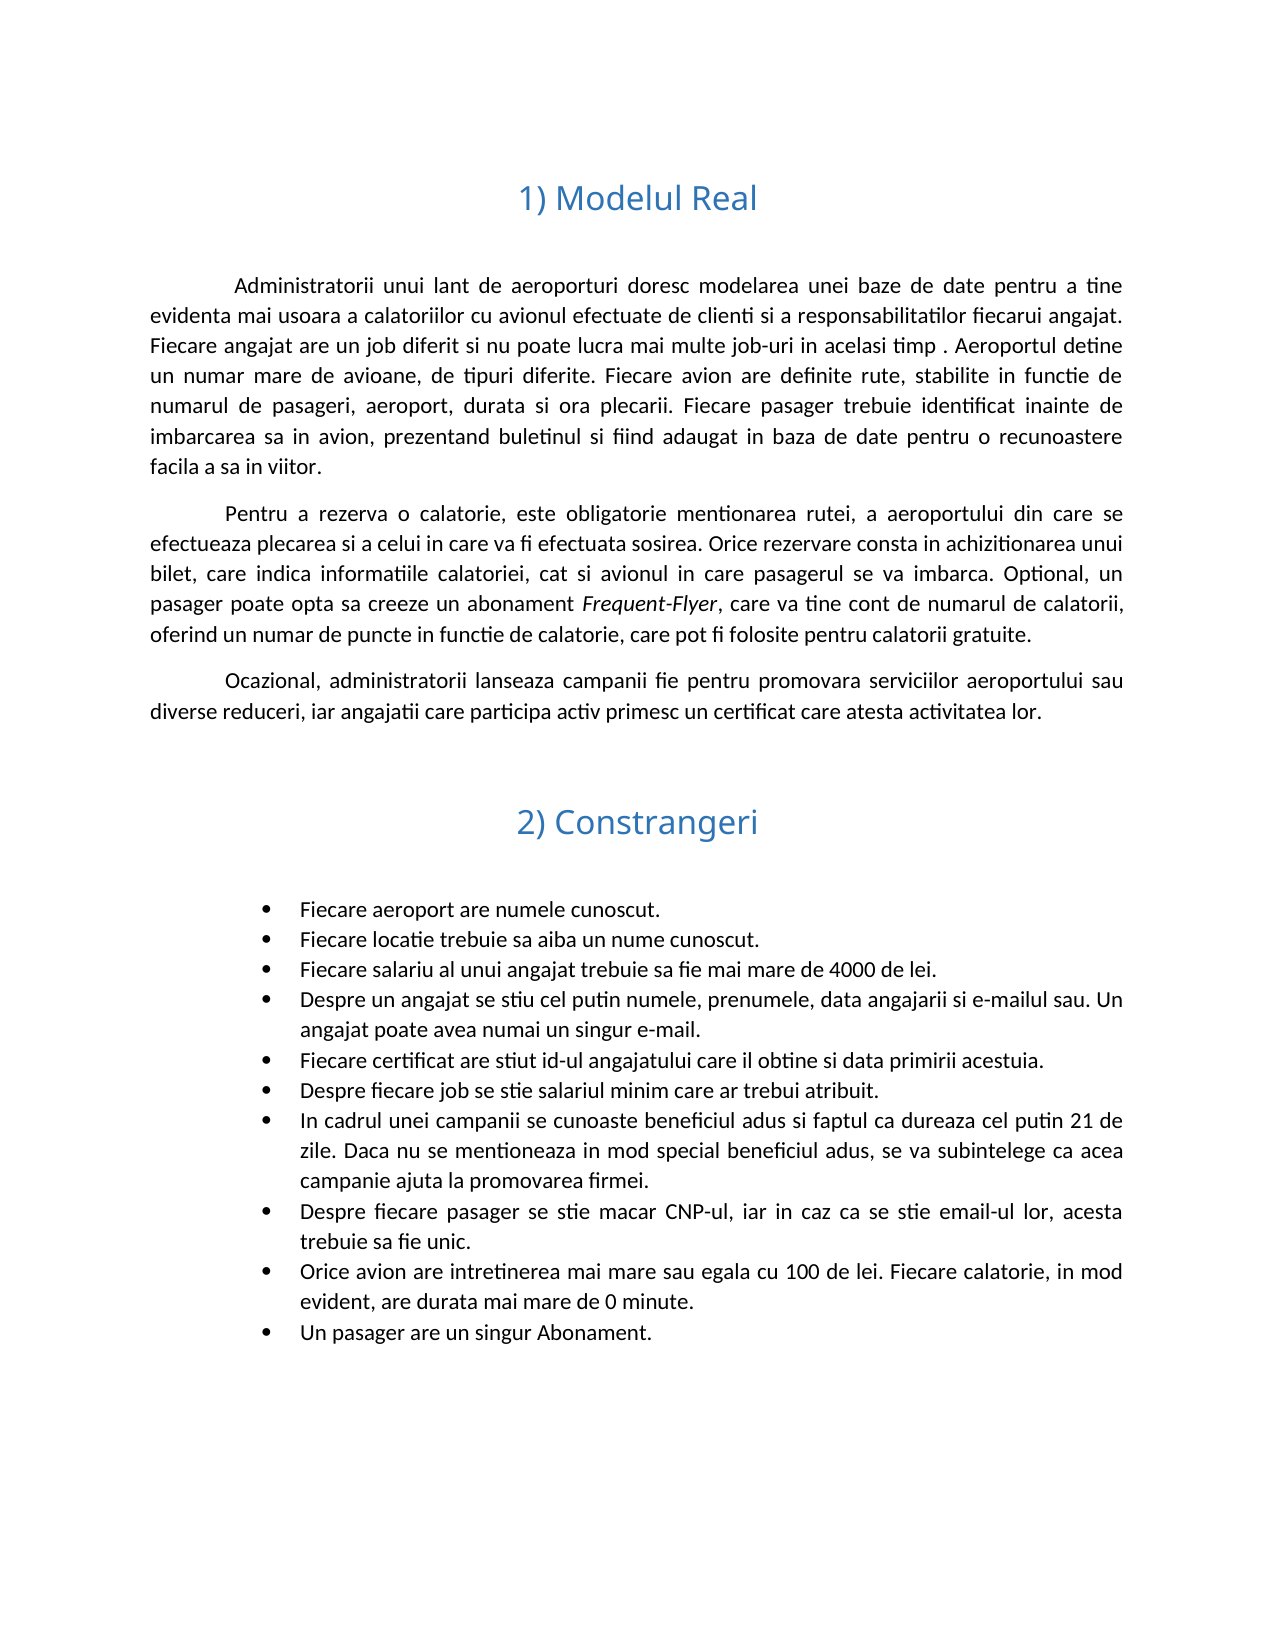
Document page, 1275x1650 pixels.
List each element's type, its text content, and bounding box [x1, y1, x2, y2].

list Fiecare aeroport are numele cunoscut. [262, 895, 1125, 923]
list Fiecare locatie trebuie sa aiba un nume cunoscut. [262, 925, 1125, 953]
list Un pasager are un singur Abonament. [262, 1318, 1125, 1346]
list Despre un angajat se stiu cel putin numele, prenumele, data angajarii si e-mailul sau. Un angajat poate avea numai un singur e-mail. [262, 985, 1125, 1044]
subtitle 1) Modelul Real [150, 175, 1125, 220]
text Pentru a rezerva o calatorie, este obligatorie mentionarea rutei, a aeroportului din care se efectueaza plecarea si a celui in care va fi efectuata sosirea. Orice rezervare consta in achizitionarea unui bilet, care indica informatiile calatoriei, cat si avionul in care pasagerul se va imbarca. Optional, un pasager poate opta sa creeze un abonament Frequent-Flyer, care va tine cont de numarul de calatorii, oferind un numar de puncte in functie de calatorie, care pot fi folosite pentru calatorii gratuite. [150, 499, 1125, 648]
list Despre fiecare pasager se stie macar CNP-ul, iar in caz ca se stie email-ul lor, acesta trebuie sa fie unic. [262, 1197, 1125, 1255]
list Fiecare certificat are stiut id-ul angajatului care il obtine si data primirii acestuia. [262, 1046, 1125, 1074]
list Fiecare salariu al unui angajat trebuie sa fie mai mare de 4000 de lei. [262, 955, 1125, 983]
list Orice avion are intretinerea mai mare sau egala cu 100 de lei. Fiecare calatorie, in mod evident, are durata mai mare de 0 minute. [262, 1257, 1125, 1316]
subtitle 2) Constrangeri [150, 799, 1125, 844]
list Despre fiecare job se stie salariul minim care ar trebui atribuit. [262, 1076, 1125, 1104]
text Administratorii unui lant de aeroporturi doresc modelarea unei baze de date pentru a tine evidenta mai usoara a calatoriilor cu avionul efectuate de clienti si a responsabilitatilor fiecarui angajat. Fiecare angajat are un job diferit si nu poate lucra mai multe job-uri in acelasi timp . Aeroportul detine un numar mare de avioane, de tipuri diferite. Fiecare avion are definite rute, stabilite in functie de numarul de pasageri, aeroport, durata si ora plecarii. Fiecare pasager trebuie identificat inainte de imbarcarea sa in avion, prezentand buletinul si fiind adaugat in baza de date pentru o recunoastere facila a sa in viitor. [150, 271, 1125, 480]
text Ocazional, administratorii lanseaza campanii fie pentru promovara serviciilor aeroportului sau diverse reduceri, iar angajatii care participa activ primesc un certificat care atesta activitatea lor. [150, 667, 1125, 725]
list In cadrul unei campanii se cunoaste beneficiul adus si faptul ca dureaza cel putin 21 de zile. Daca nu se mentioneaza in mod special beneficiul adus, se va subintelege ca acea campanie ajuta la promovarea firmei. [262, 1106, 1125, 1195]
